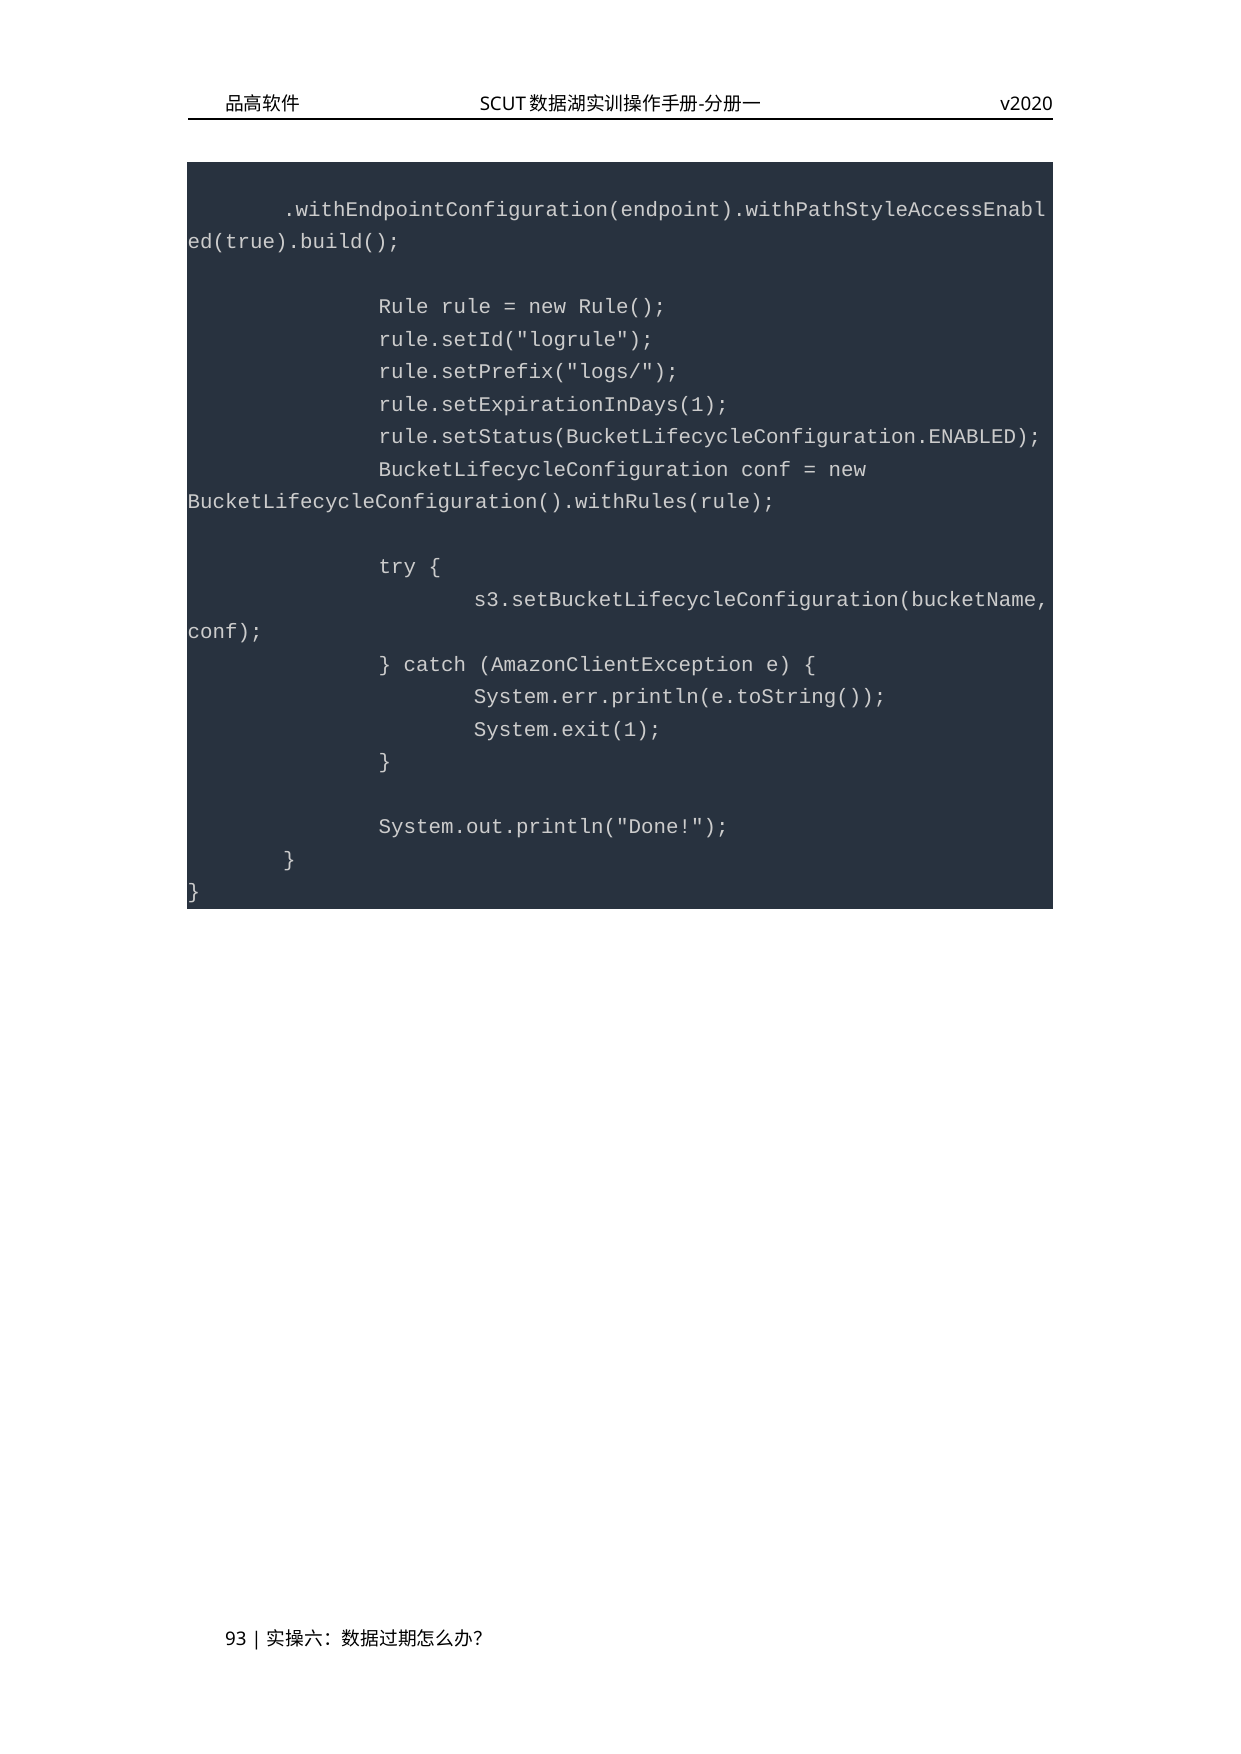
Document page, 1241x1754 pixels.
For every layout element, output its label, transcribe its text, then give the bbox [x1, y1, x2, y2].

text rule.setStatus(BucketLifecycleConfiguration.ENABLED); [187, 422, 1053, 454]
text } [187, 877, 1053, 909]
text System.out.println("Done!"); [187, 812, 1053, 844]
text } [187, 844, 1053, 877]
text System.err.println(e.toString()); [187, 682, 1053, 714]
text rule.setId("logrule"); [187, 324, 1053, 357]
text Rule rule = new Rule(); [187, 292, 1053, 324]
text try { [187, 552, 1053, 584]
text BucketLifecycleConfiguration conf = new BucketLifecycleConfiguration().withRules(rule); [187, 454, 1053, 519]
text System.exit(1); [187, 714, 1053, 747]
text rule.setExpirationInDays(1); [187, 389, 1053, 422]
text } [187, 747, 1053, 779]
text rule.setPrefix("logs/"); [187, 357, 1053, 389]
text .withEndpointConfiguration(endpoint).withPathStyleAccessEnabled(true).build(); [187, 162, 1053, 259]
text s3.setBucketLifecycleConfiguration(bucketName, conf); [187, 584, 1053, 649]
text } catch (AmazonClientException e) { [187, 649, 1053, 682]
